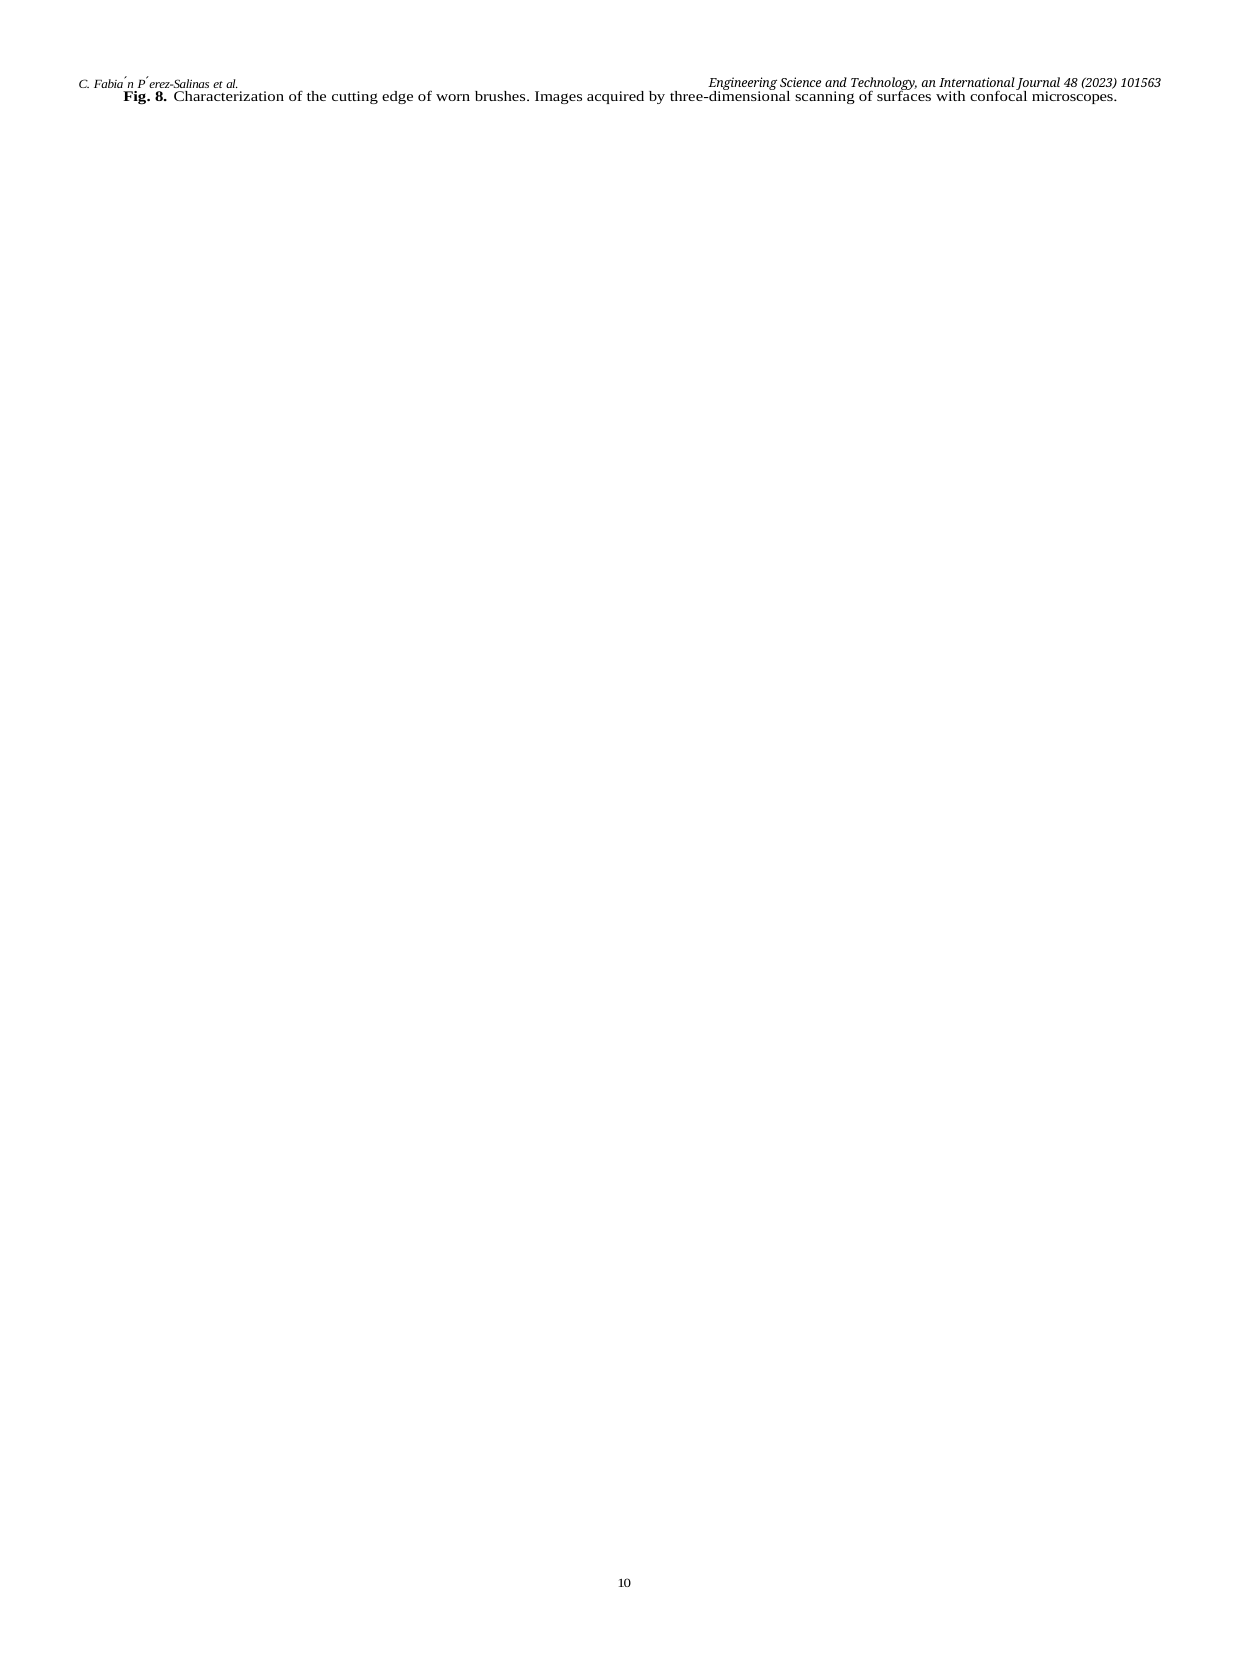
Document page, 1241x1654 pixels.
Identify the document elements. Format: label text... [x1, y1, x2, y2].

text Fig. 8. Characterization of the cutting edge of worn brushes. Images acquired by three-dimensional scanning of surfaces with confocal microscopes. [123, 87, 1178, 104]
